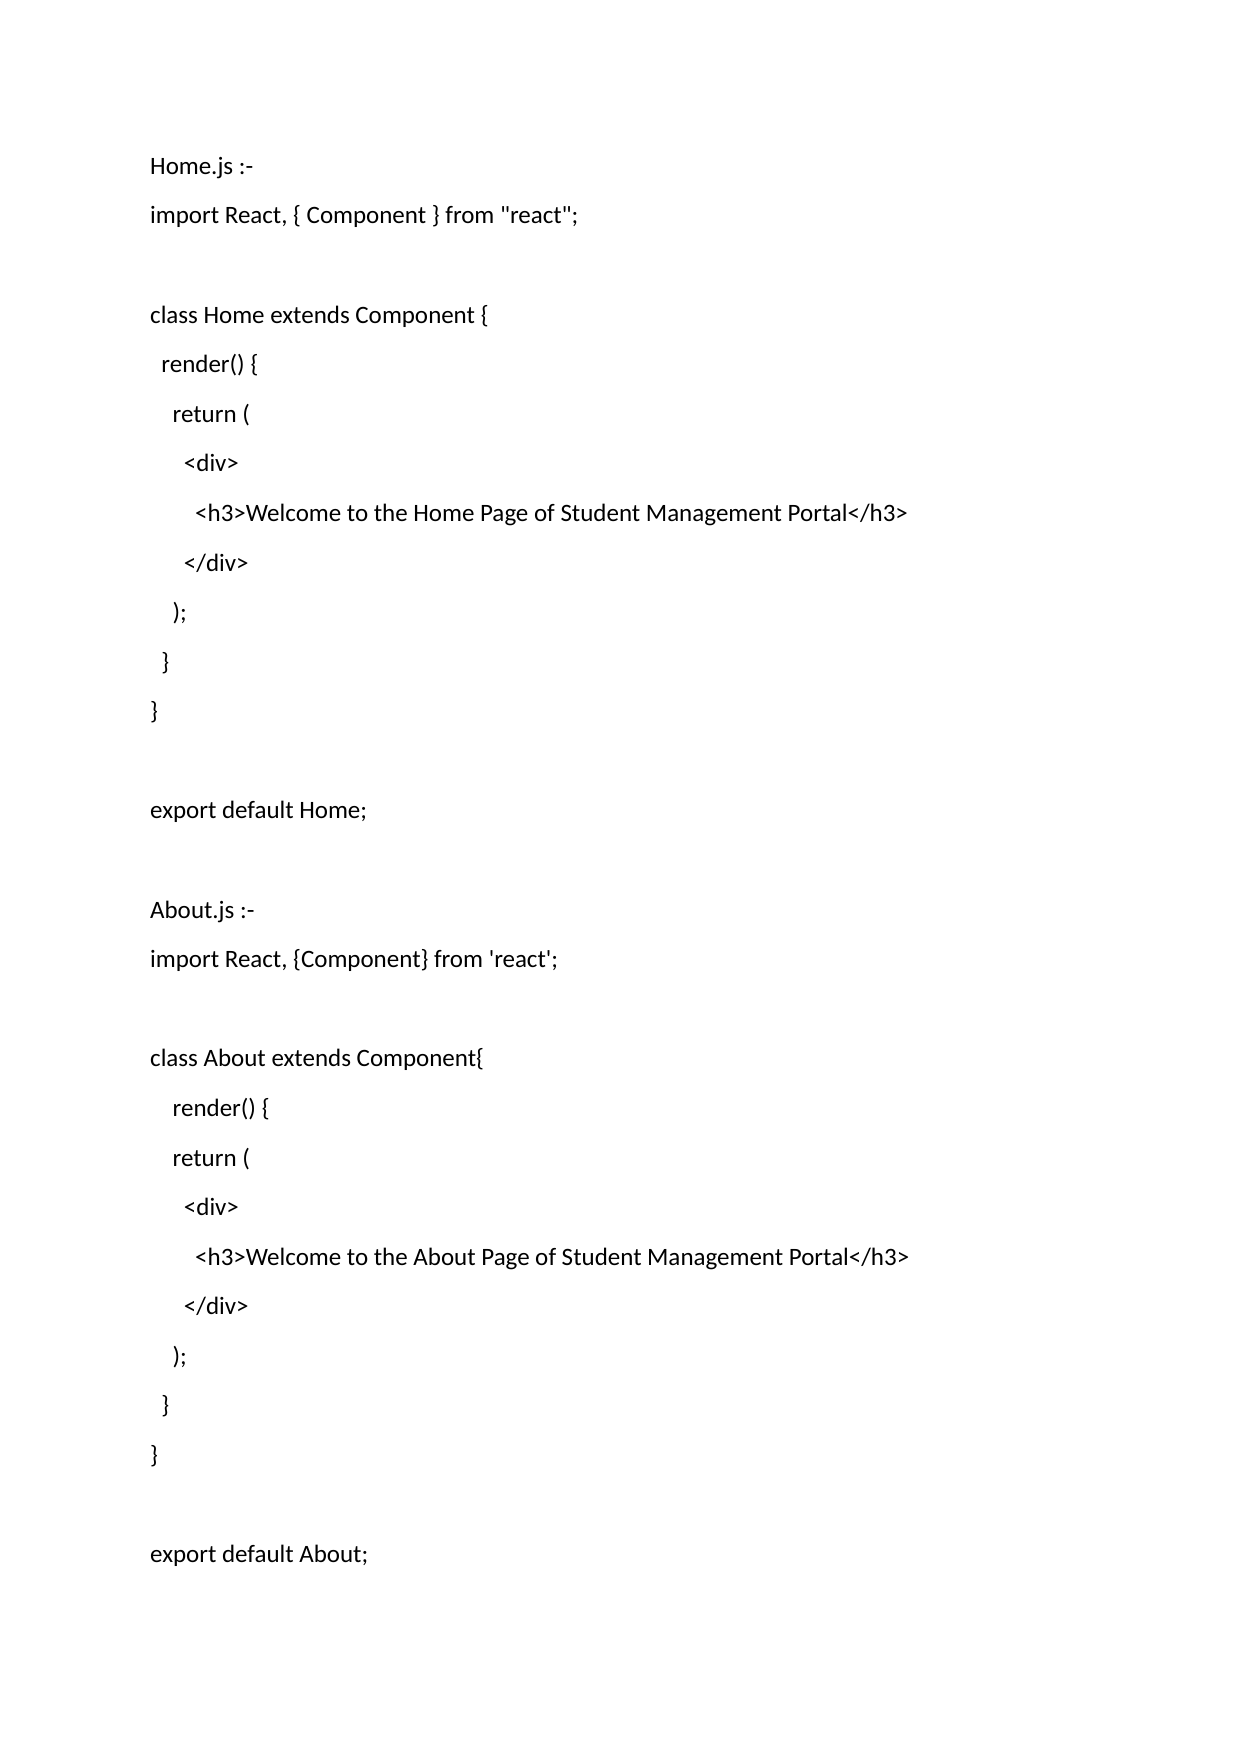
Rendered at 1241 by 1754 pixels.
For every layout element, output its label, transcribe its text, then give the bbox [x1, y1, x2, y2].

text export default Home; [150, 794, 1090, 825]
text <div> [150, 447, 1090, 478]
text export default About; [150, 1538, 1090, 1569]
text class About extends Component{ [150, 1042, 1090, 1073]
text </div> [150, 1290, 1090, 1321]
text render() { [150, 1092, 1090, 1123]
text ); [150, 1340, 1090, 1371]
text } [150, 1389, 1090, 1420]
text return ( [150, 398, 1090, 428]
text <h3>Welcome to the About Page of Student Management Portal</h3> [150, 1241, 1090, 1271]
text } [150, 695, 1090, 726]
text Home.js :- [150, 150, 1090, 181]
text } [150, 646, 1090, 676]
text <h3>Welcome to the Home Page of Student Management Portal</h3> [150, 497, 1090, 528]
text <div> [150, 1191, 1090, 1222]
text } [150, 1439, 1090, 1470]
text return ( [150, 1142, 1090, 1172]
text import React, {Component} from 'react'; [150, 943, 1090, 974]
text render() { [150, 348, 1090, 379]
text About.js :- [150, 894, 1090, 924]
text import React, { Component } from "react"; [150, 199, 1090, 230]
text ); [150, 596, 1090, 627]
text </div> [150, 547, 1090, 577]
text class Home extends Component { [150, 299, 1090, 329]
